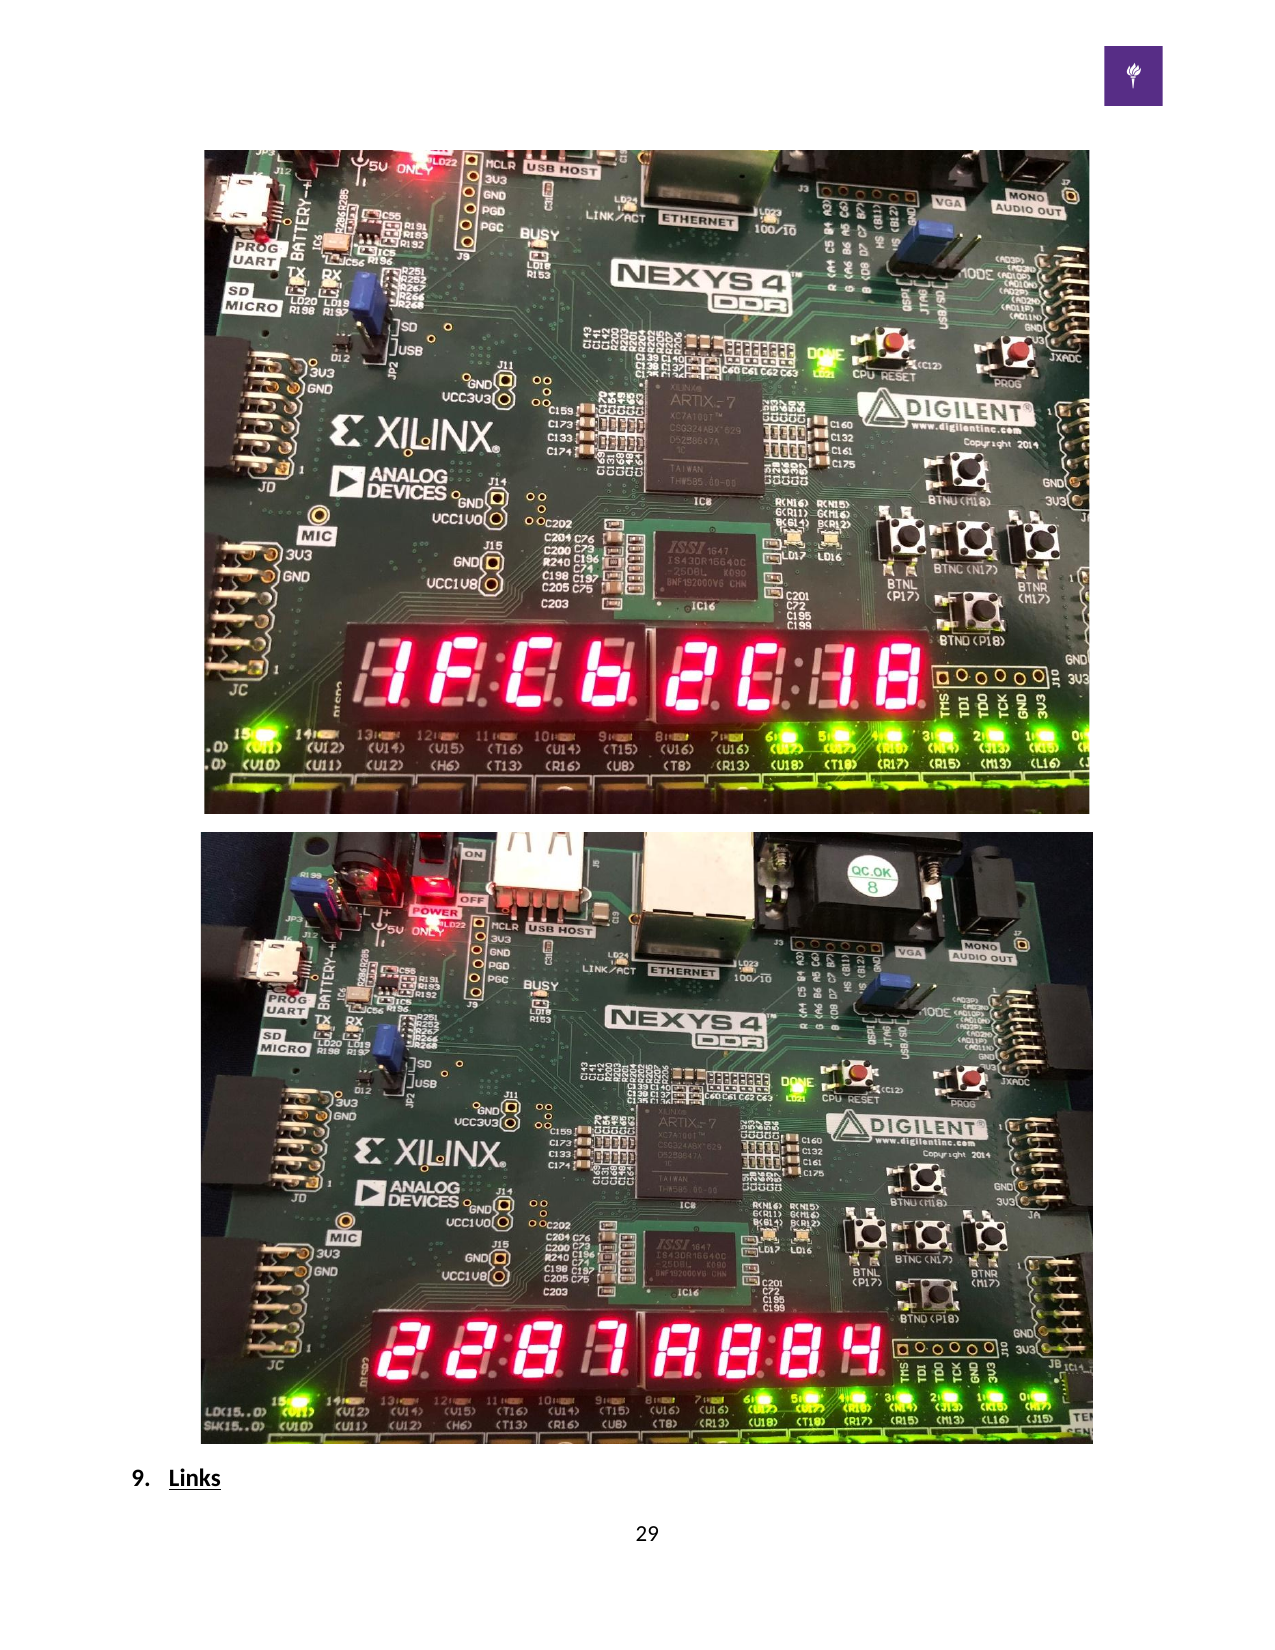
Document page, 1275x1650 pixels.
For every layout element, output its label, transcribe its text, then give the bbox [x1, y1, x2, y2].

picture [204, 150, 1090, 814]
list Links [131, 1463, 1162, 1493]
picture [1104, 46, 1163, 106]
picture [200, 832, 1093, 1444]
